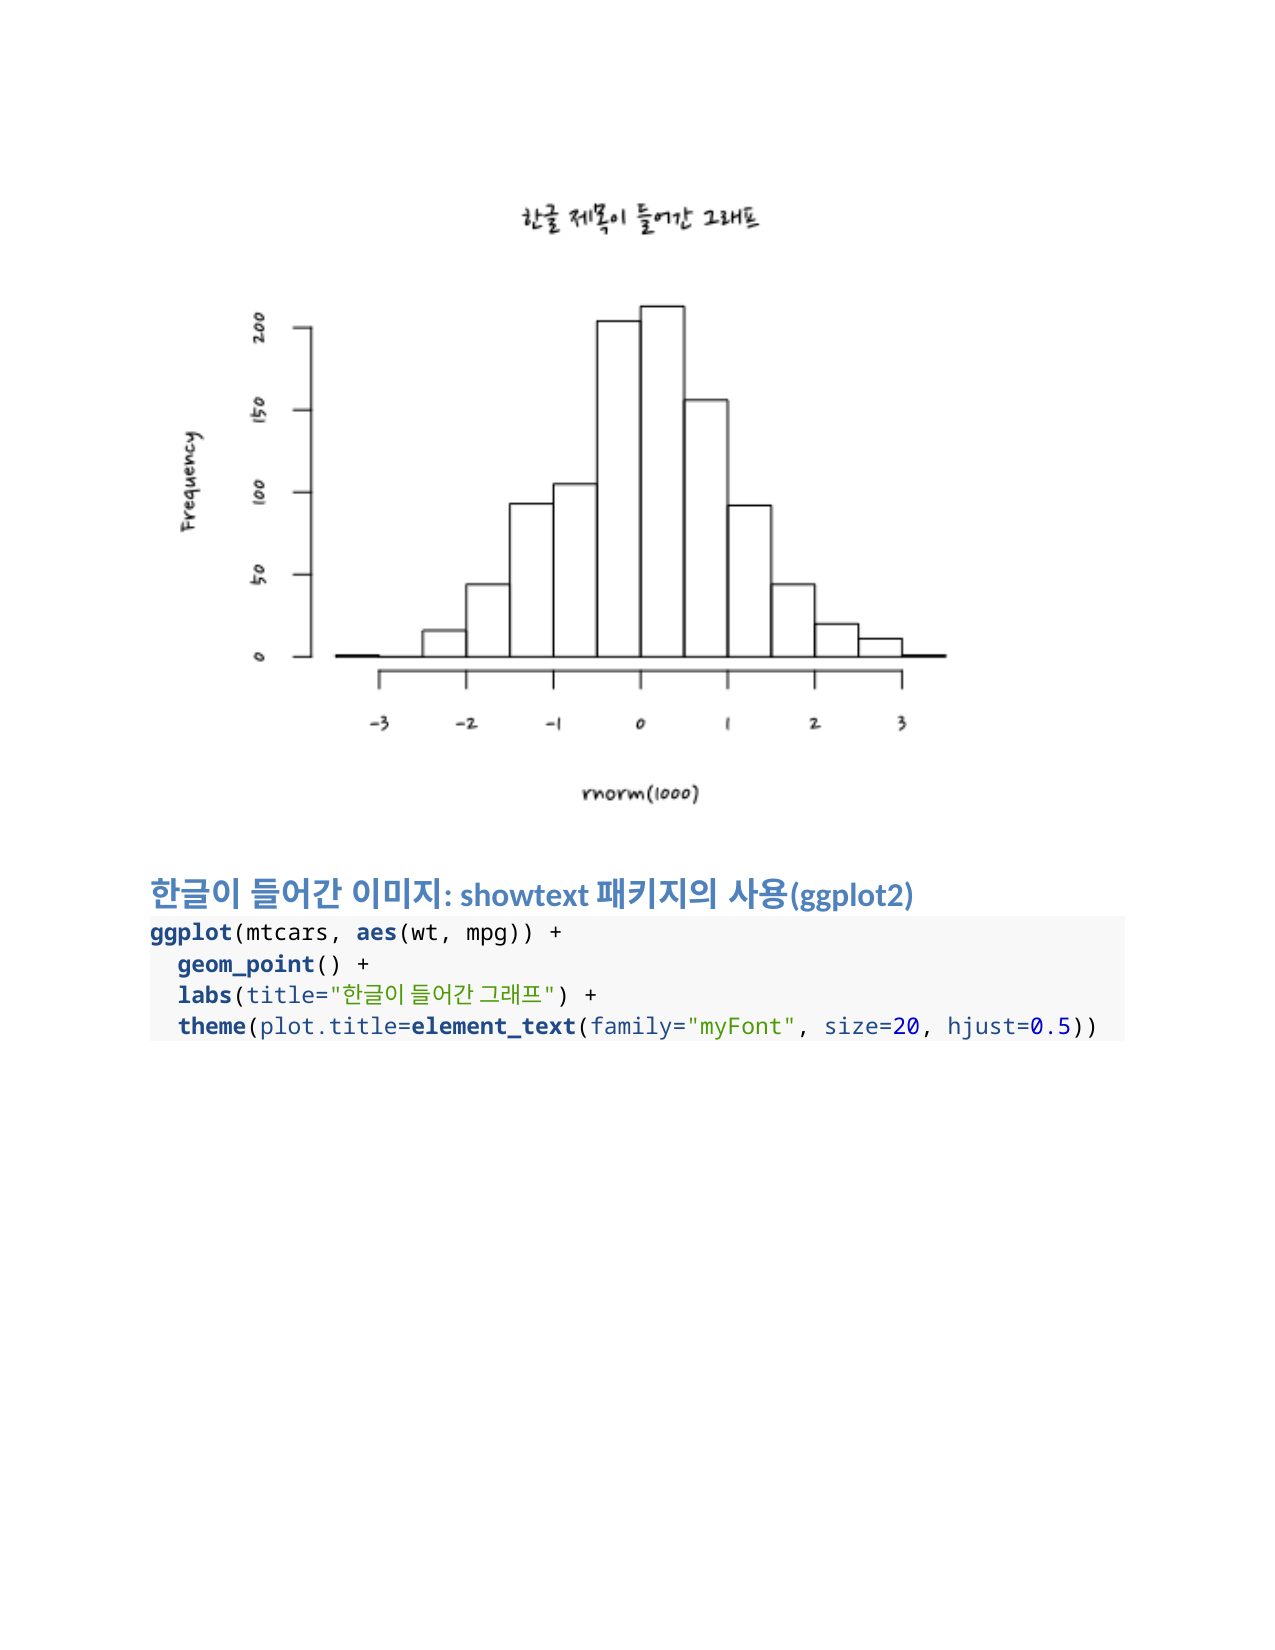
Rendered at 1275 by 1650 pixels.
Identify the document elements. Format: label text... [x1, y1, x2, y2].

text ggplot(mtcars, aes(wt, mpg)) + geom_point() + labs(title="한글이 들어간 그래프") + theme(plot.title=element_text(family="myFont", size=20, hjust=0.5)) [150, 916, 1125, 1041]
picture [168, 150, 1044, 850]
subtitle 한글이 들어간 이미지: showtext 패키지의 사용(ggplot2) [150, 871, 1125, 916]
